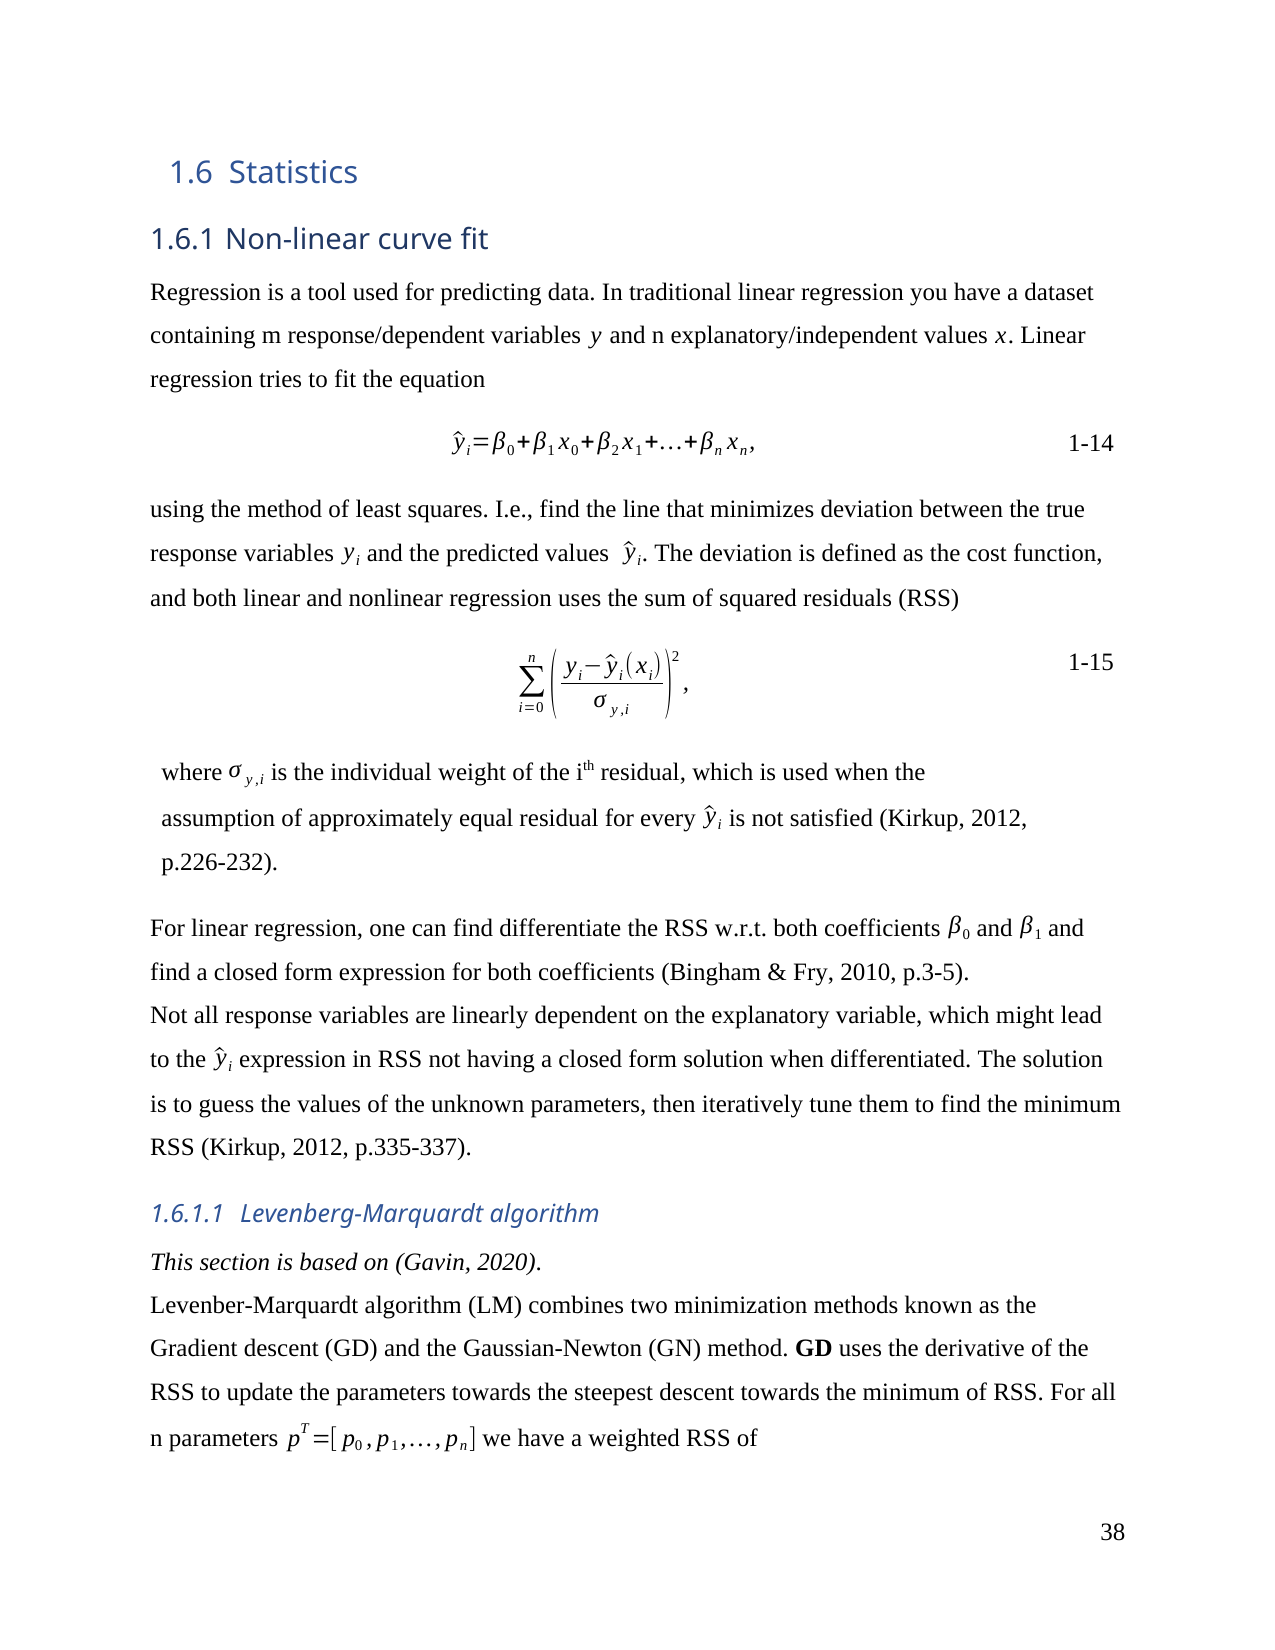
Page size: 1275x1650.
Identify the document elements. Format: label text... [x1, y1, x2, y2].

text For linear regression, one can find differentiate the RSS w.r.t. both coefficients and and find a closed form expression for both coefficients (Bingham & Fry, 2010, p.3-5). Not all response variables are linearly dependent on the explanatory variable, which might lead to the expression in RSS not having a closed form solution when differentiated. The solution is to guess the values of the unknown parameters, then iteratively tune them to find the minimum RSS (Kirkup, 2012, p.335-337). [150, 911, 1125, 1161]
subtitle Levenberg-Marquardt algorithm [150, 1196, 1125, 1230]
table_header where is the individual weight of the ith residual, which is used when the assumption of approximately equal residual for every is not satisfied (Kirkup, 2012, p.226-232). [150, 647, 1057, 911]
table_header 1-15 [1057, 647, 1125, 911]
subtitle Statistics [169, 150, 1125, 193]
subtitle Non-linear curve fit [150, 218, 1125, 258]
table_header [150, 428, 1057, 494]
text Regression is a tool used for predicting data. In traditional linear regression you have a dataset containing m response/dependent variables and n explanatory/independent values . Linear regression tries to fit the equation [150, 277, 1125, 392]
text using the method of least squares. I.e., find the line that minimizes deviation between the true response variables and the predicted values . The deviation is defined as the cost function, and both linear and nonlinear regression uses the sum of squared residuals (RSS) [150, 494, 1125, 612]
table_header 1-14 [1057, 428, 1125, 494]
text This section is based on (Gavin, 2020). Levenber-Marquardt algorithm (LM) combines two minimization methods known as the Gradient descent (GD) and the Gaussian-Newton (GN) method. GD uses the derivative of the RSS to update the parameters towards the steepest descent towards the minimum of RSS. For all n parameters we have a weighted RSS of [150, 1247, 1125, 1454]
